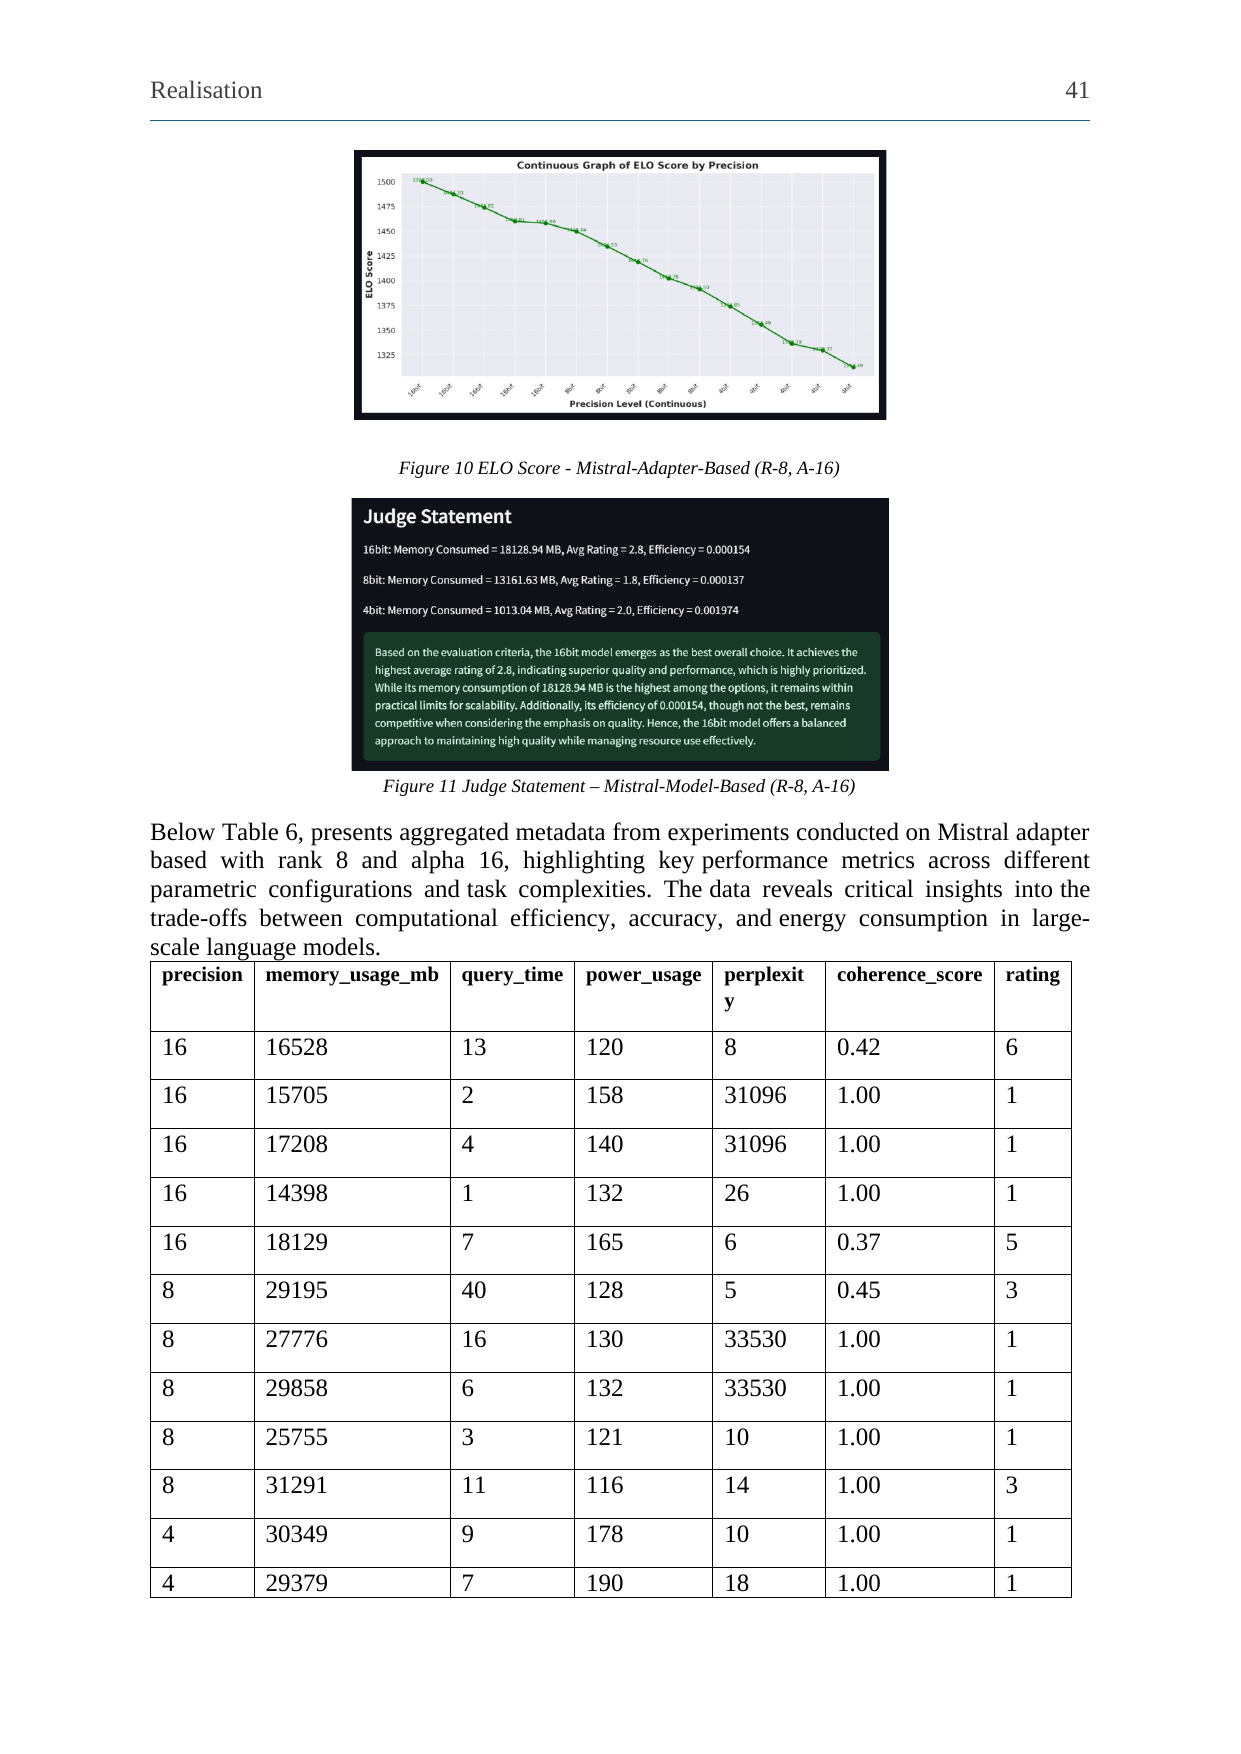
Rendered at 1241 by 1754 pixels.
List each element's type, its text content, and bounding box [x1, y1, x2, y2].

table_cell 1 [995, 1568, 1071, 1597]
table_cell 16528 [255, 1032, 450, 1079]
picture [354, 150, 887, 420]
table_header coherence_score [826, 962, 994, 1031]
table_cell 6 [451, 1373, 574, 1421]
table_cell 1.00 [826, 1080, 994, 1128]
table_header perplexity [713, 962, 825, 1031]
table_cell 8 [151, 1373, 254, 1421]
table_cell 7 [451, 1227, 574, 1274]
table_cell 6 [713, 1227, 825, 1274]
table_cell 8 [151, 1275, 254, 1323]
table_cell 116 [575, 1470, 712, 1518]
table_cell 31096 [713, 1080, 825, 1128]
table_cell 1.00 [826, 1373, 994, 1421]
table_header precision [151, 962, 254, 1031]
table_cell 16 [151, 1178, 254, 1226]
table_cell 178 [575, 1519, 712, 1567]
table_cell 1 [451, 1178, 574, 1226]
table_cell 15705 [255, 1080, 450, 1128]
text Below Table 6, presents aggregated metadata from experiments conducted on Mistral adapter based with rank 8 and alpha 16, highlighting key performance metrics across different parametric configurations and task complexities. The data reveals critical insights into the trade-offs between computational efficiency, accuracy, and energy consumption in large-scale language models. [150, 817, 1090, 961]
table_cell 33530 [713, 1324, 825, 1372]
table_cell 18 [713, 1568, 825, 1597]
table_cell 18129 [255, 1227, 450, 1274]
table_cell 1 [995, 1422, 1071, 1469]
table_cell 33530 [713, 1373, 825, 1421]
table_cell 16 [151, 1129, 254, 1177]
table_cell 132 [575, 1373, 712, 1421]
table_cell 7 [451, 1568, 574, 1597]
table_cell 9 [451, 1519, 574, 1567]
picture [351, 498, 889, 771]
table_cell 1 [995, 1178, 1071, 1226]
table_cell 4 [151, 1519, 254, 1567]
table_cell 16 [151, 1227, 254, 1274]
table_cell 17208 [255, 1129, 450, 1177]
table_cell 158 [575, 1080, 712, 1128]
table_cell 13 [451, 1032, 574, 1079]
table_cell 1.00 [826, 1568, 994, 1597]
table_cell 1.00 [826, 1324, 994, 1372]
table_cell 140 [575, 1129, 712, 1177]
table_cell 29379 [255, 1568, 450, 1597]
table_cell 4 [451, 1129, 574, 1177]
table_cell 4 [151, 1568, 254, 1597]
table_cell 10 [713, 1519, 825, 1567]
table_cell 1.00 [826, 1422, 994, 1469]
table_cell 0.42 [826, 1032, 994, 1079]
table_cell 130 [575, 1324, 712, 1372]
table_cell 0.45 [826, 1275, 994, 1323]
table_cell 29858 [255, 1373, 450, 1421]
table_cell 2 [451, 1080, 574, 1128]
table_cell 27776 [255, 1324, 450, 1372]
table_cell 30349 [255, 1519, 450, 1567]
table_cell 132 [575, 1178, 712, 1226]
table_cell 5 [713, 1275, 825, 1323]
table_cell 5 [995, 1227, 1071, 1274]
table_cell 16 [451, 1324, 574, 1372]
table_cell 3 [995, 1470, 1071, 1518]
table_header rating [995, 962, 1071, 1031]
table_cell 165 [575, 1227, 712, 1274]
table_cell 29195 [255, 1275, 450, 1323]
table_cell 16 [151, 1032, 254, 1079]
table_cell 190 [575, 1568, 712, 1597]
table_cell 1.00 [826, 1519, 994, 1567]
table_cell 121 [575, 1422, 712, 1469]
table_cell 25755 [255, 1422, 450, 1469]
table_cell 1 [995, 1373, 1071, 1421]
table_cell 1 [995, 1324, 1071, 1372]
table_cell 3 [451, 1422, 574, 1469]
table_cell 1.00 [826, 1129, 994, 1177]
table_cell 11 [451, 1470, 574, 1518]
table_cell 1.00 [826, 1178, 994, 1226]
table_cell 26 [713, 1178, 825, 1226]
table_header power_usage [575, 962, 712, 1031]
table_cell 1 [995, 1080, 1071, 1128]
table_cell 1 [995, 1129, 1071, 1177]
table_cell 40 [451, 1275, 574, 1323]
table_cell 14398 [255, 1178, 450, 1226]
table_cell 8 [151, 1324, 254, 1372]
table_cell 3 [995, 1275, 1071, 1323]
table_cell 16 [151, 1080, 254, 1128]
table_cell 6 [995, 1032, 1071, 1079]
table_cell 1 [995, 1519, 1071, 1567]
table_cell 8 [151, 1470, 254, 1518]
table_cell 31291 [255, 1470, 450, 1518]
table_header memory_usage_mb [255, 962, 450, 1031]
table_cell 31096 [713, 1129, 825, 1177]
table_cell 14 [713, 1470, 825, 1518]
table_cell 10 [713, 1422, 825, 1469]
table_cell 120 [575, 1032, 712, 1079]
table_cell 8 [713, 1032, 825, 1079]
table_header query_time [451, 962, 574, 1031]
table_cell 8 [151, 1422, 254, 1469]
table_cell 0.37 [826, 1227, 994, 1274]
table_cell 128 [575, 1275, 712, 1323]
table_cell 1.00 [826, 1470, 994, 1518]
